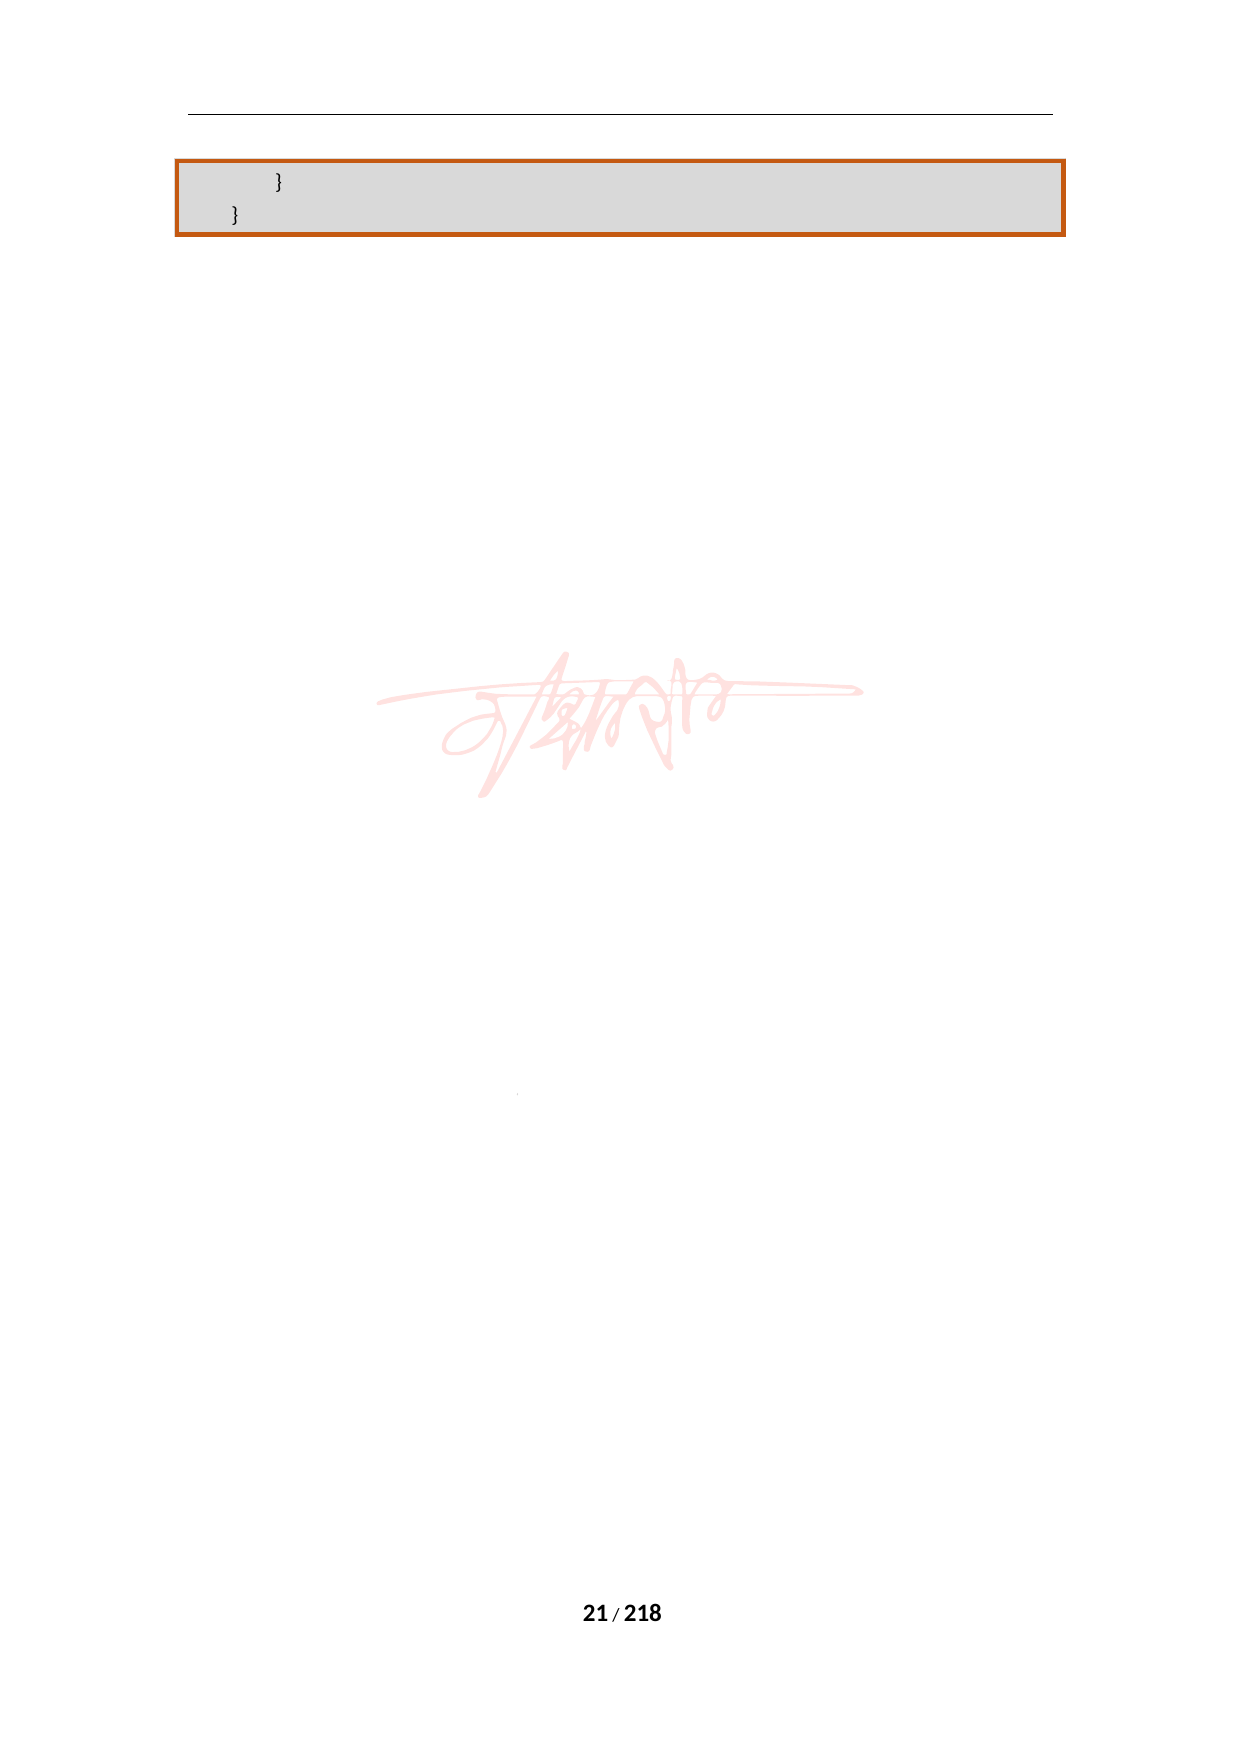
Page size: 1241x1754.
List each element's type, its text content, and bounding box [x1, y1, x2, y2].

text } [179, 163, 1061, 191]
text } [179, 191, 1061, 232]
